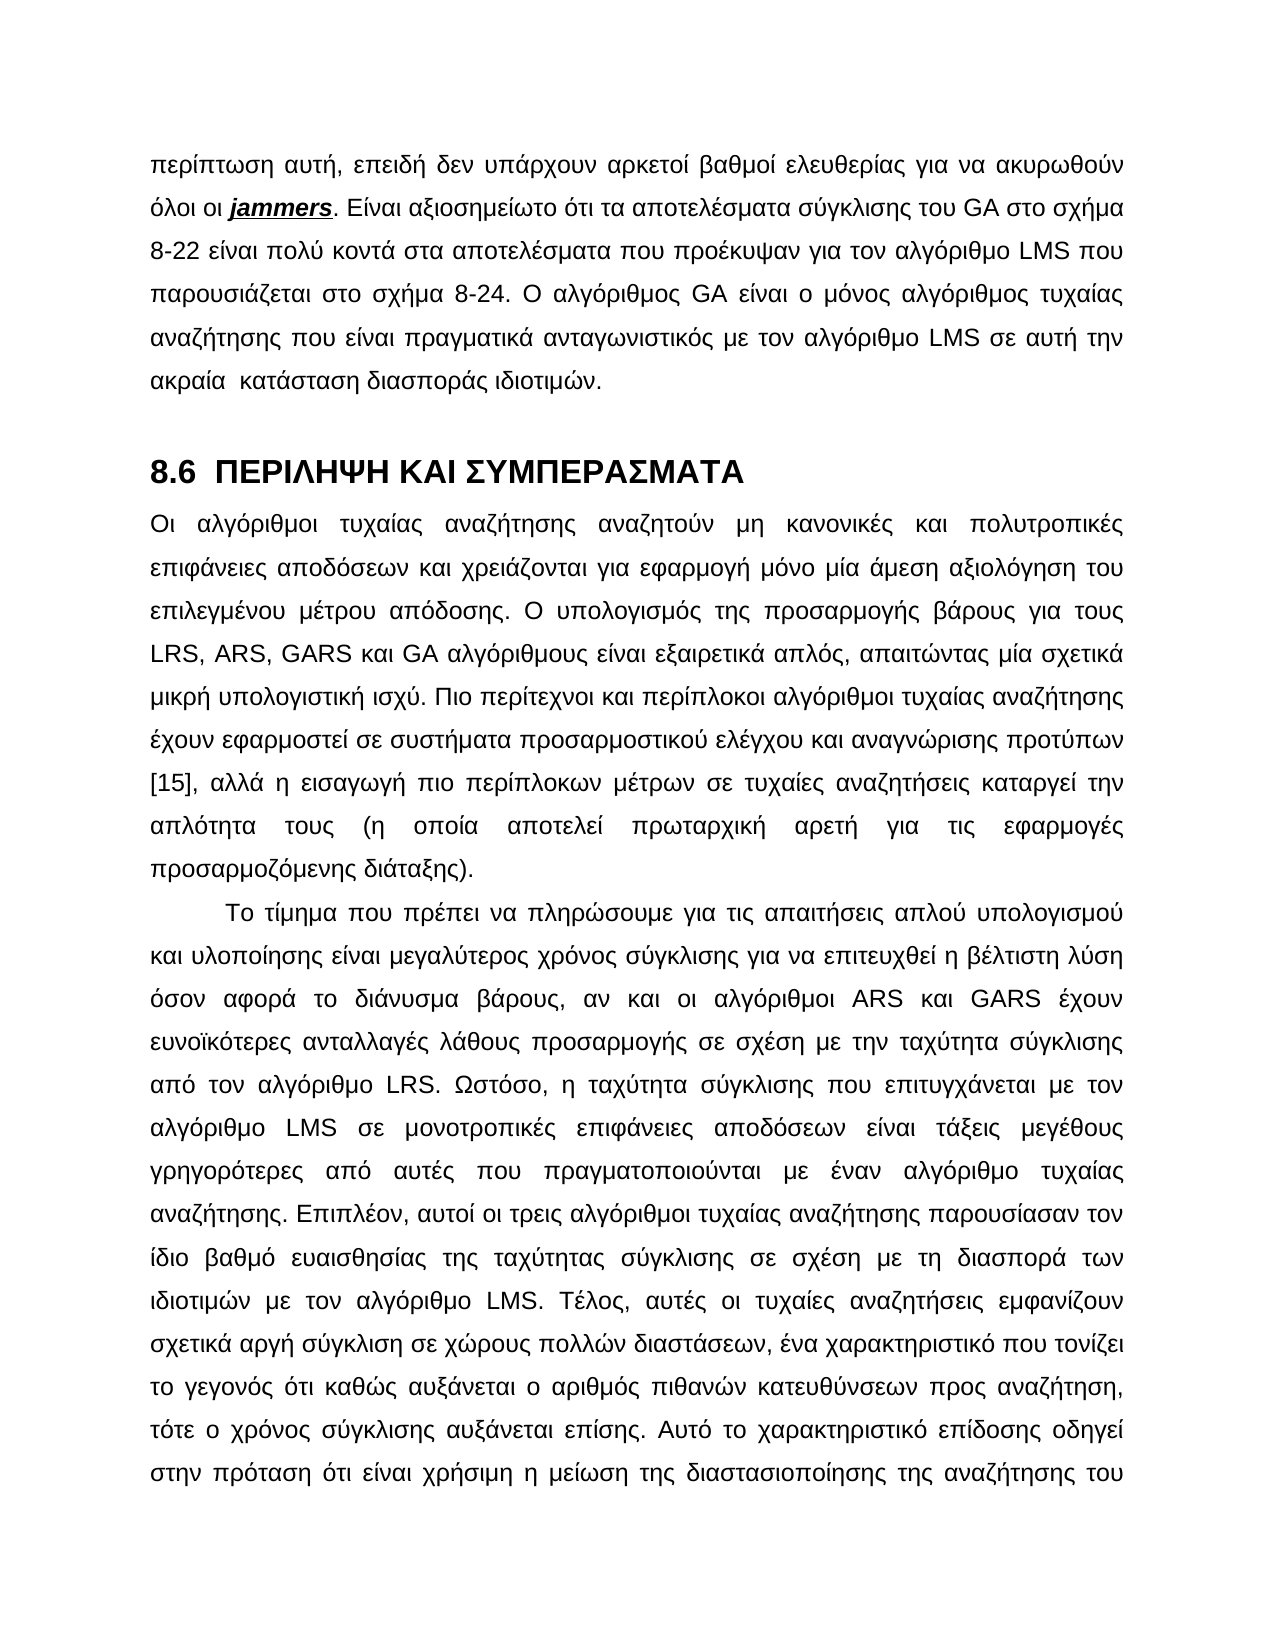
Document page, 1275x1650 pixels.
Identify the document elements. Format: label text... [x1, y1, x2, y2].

text Οι αλγόριθμοι τυχαίας αναζήτησης αναζητούν μη κανονικές και πολυτροπικές επιφάνειες αποδόσεων και χρειάζονται για εφαρμογή μόνο μία άμεση αξιολόγηση του επιλεγμένου μέτρου απόδοσης. Ο υπολογισμός της προσαρμογής βάρους για τους LRS, ARS, GARS και GA αλγόριθμους είναι εξαιρετικά απλός, απαιτώντας μία σχετικά μικρή υπολογιστική ισχύ. Πιο περίτεχνοι και περίπλοκοι αλγόριθμοι τυχαίας αναζήτησης έχουν εφαρμοστεί σε συστήματα προσαρμοστικού ελέγχου και αναγνώρισης προτύπων [15], αλλά η εισαγωγή πιο περίπλοκων μέτρων σε τυχαίες αναζητήσεις καταργεί την απλότητα τους (η οποία αποτελεί πρωταρχική αρετή για τις εφαρμογές προσαρμοζόμενης διάταξης). [150, 509, 1125, 883]
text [150, 898, 1125, 1487]
text 8.6 ΠΕΡΙΛΗΨΗ ΚΑΙ ΣΥΜΠΕΡΑΣΜΑΤΑ [150, 452, 1125, 490]
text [150, 150, 1125, 394]
